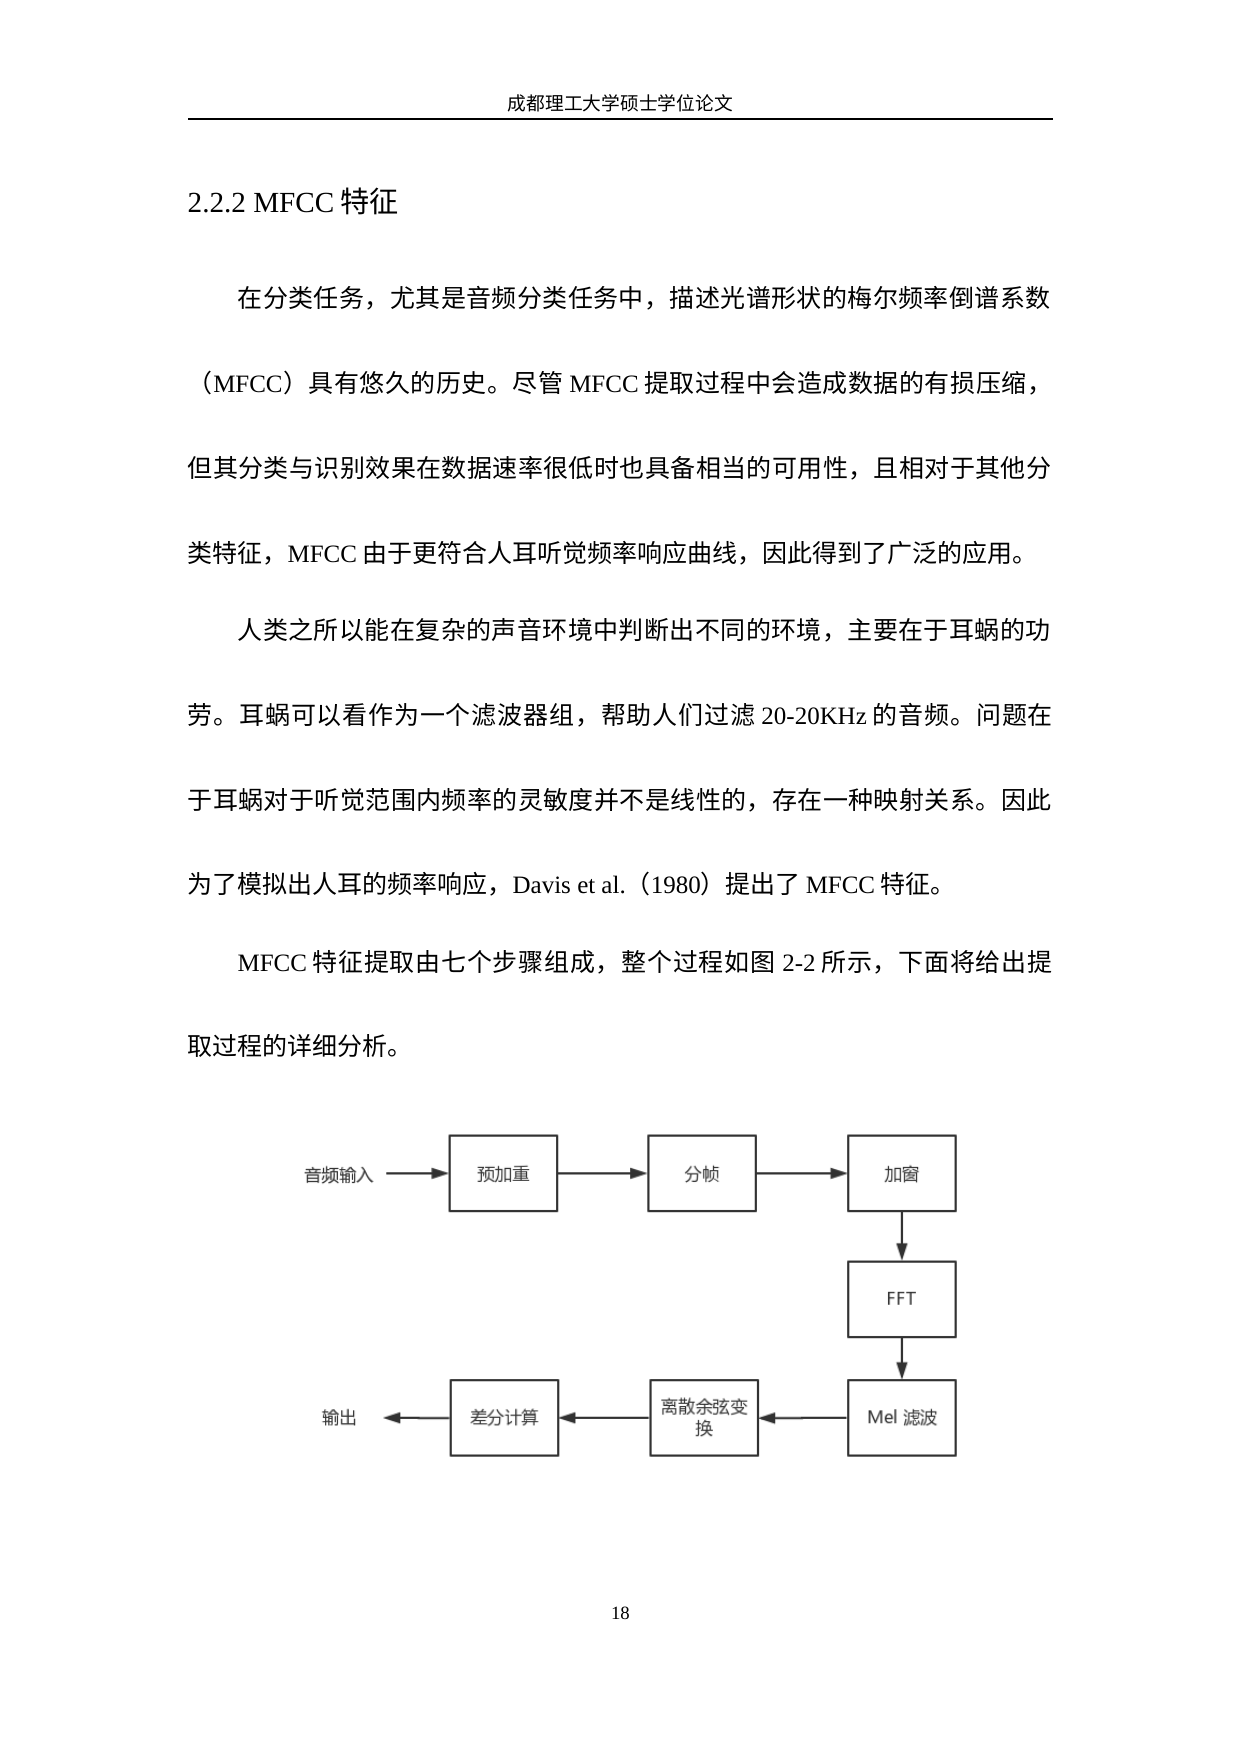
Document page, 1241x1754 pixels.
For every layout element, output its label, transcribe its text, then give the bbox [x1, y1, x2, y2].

text MFCC特征提取由七个步骤组成，整个过程如图2-2所示，下面将给出提取过程的详细分析。 [187, 926, 1053, 1079]
text 在分类任务，尤其是音频分类任务中，描述光谱形状的梅尔频率倒谱系数（MFCC）具有悠久的历史。尽管MFCC提取过程中会造成数据的有损压缩，但其分类与识别效果在数据速率很低时也具备相当的可用性，且相对于其他分类特征，MFCC由于更符合人耳听觉频率响应曲线，因此得到了广泛的应用。 [187, 263, 1053, 585]
subtitle 2.2.2 MFCC特征 [187, 166, 1053, 233]
text 人类之所以能在复杂的声音环境中判断出不同的环境，主要在于耳蜗的功劳。耳蜗可以看作为一个滤波器组，帮助人们过滤20-20KHz的音频。问题在于耳蜗对于听觉范围内频率的灵敏度并不是线性的，存在一种映射关系。因此为了模拟出人耳的频率响应，Davis et al.（1980）提出了MFCC特征。 [187, 594, 1053, 917]
picture [251, 1113, 989, 1489]
